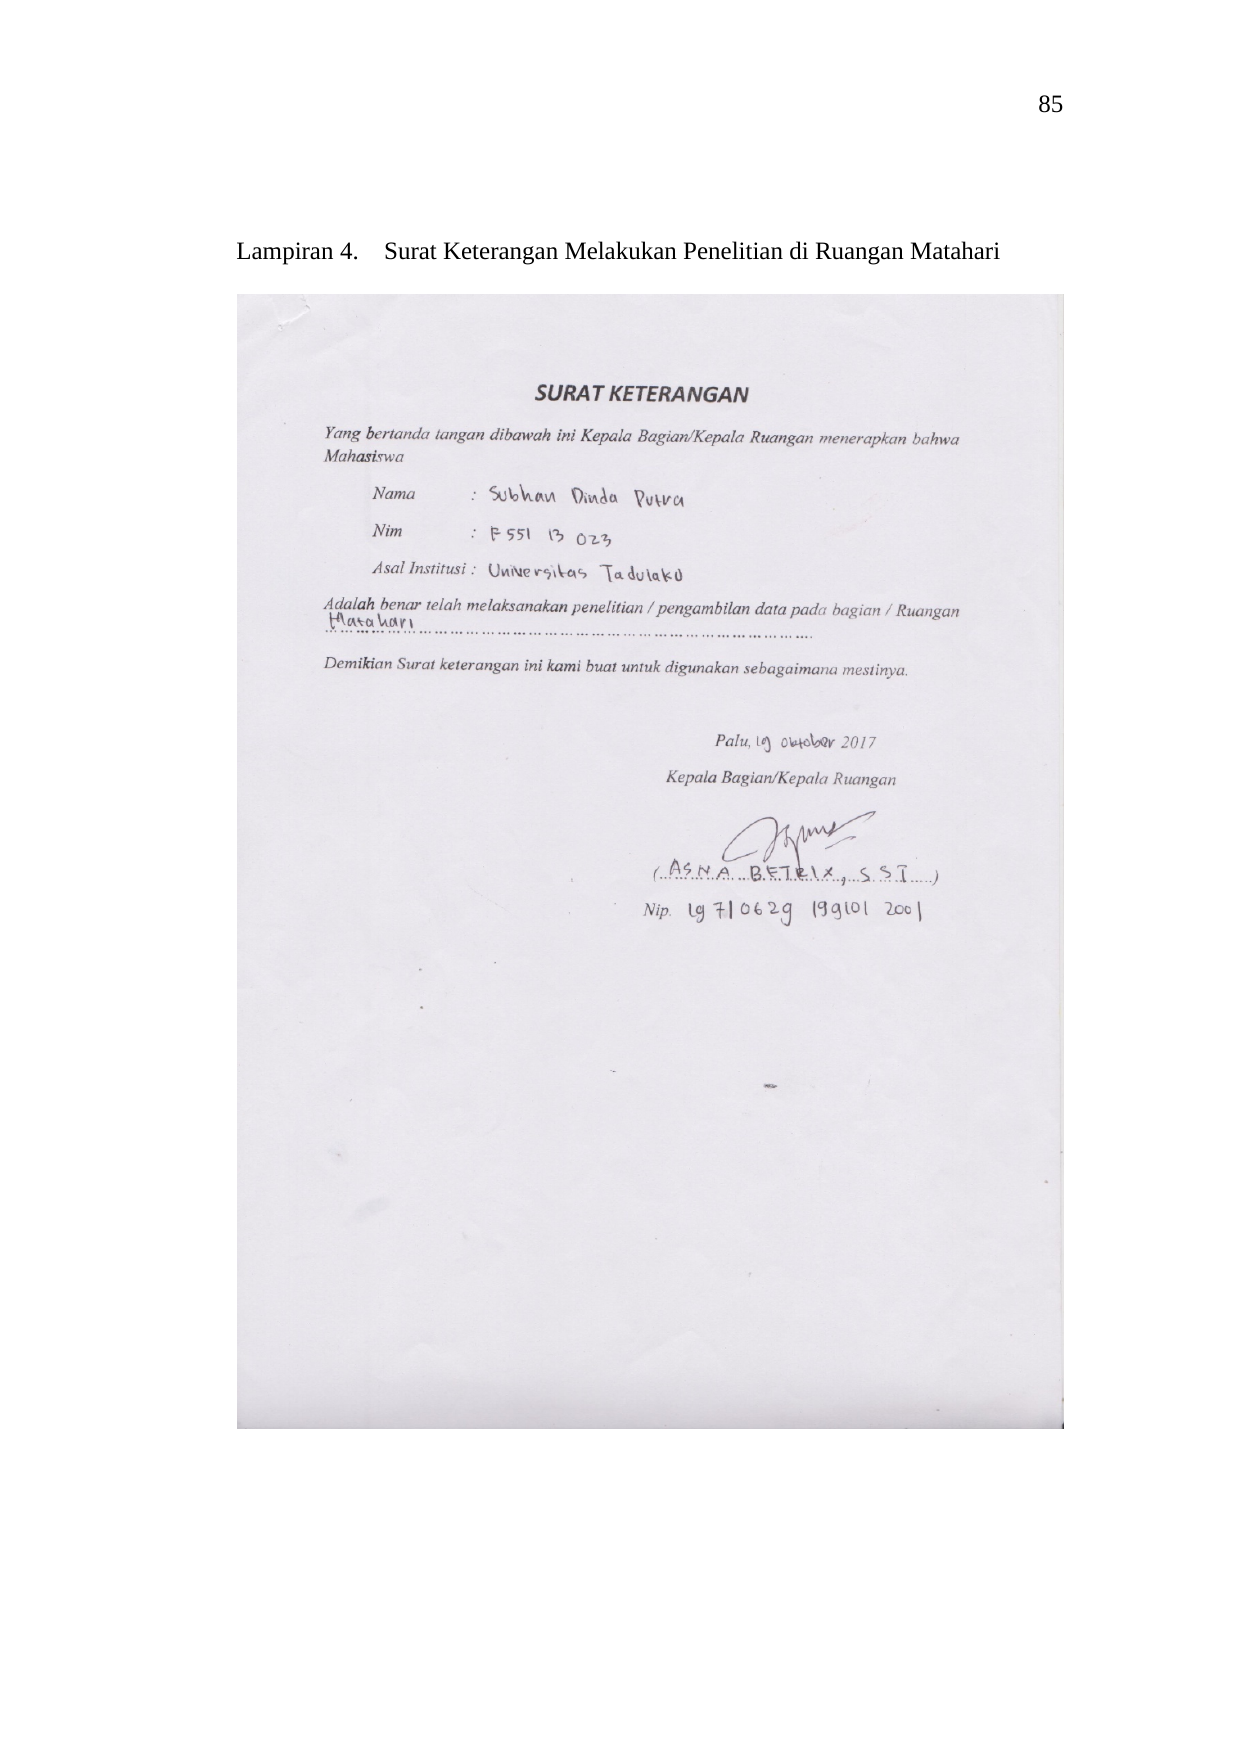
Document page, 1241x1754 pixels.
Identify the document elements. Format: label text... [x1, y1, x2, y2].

text Lampiran 4. Surat Keterangan Melakukan Penelitian di Ruangan Matahari [236, 236, 1063, 265]
picture [237, 295, 1064, 1428]
